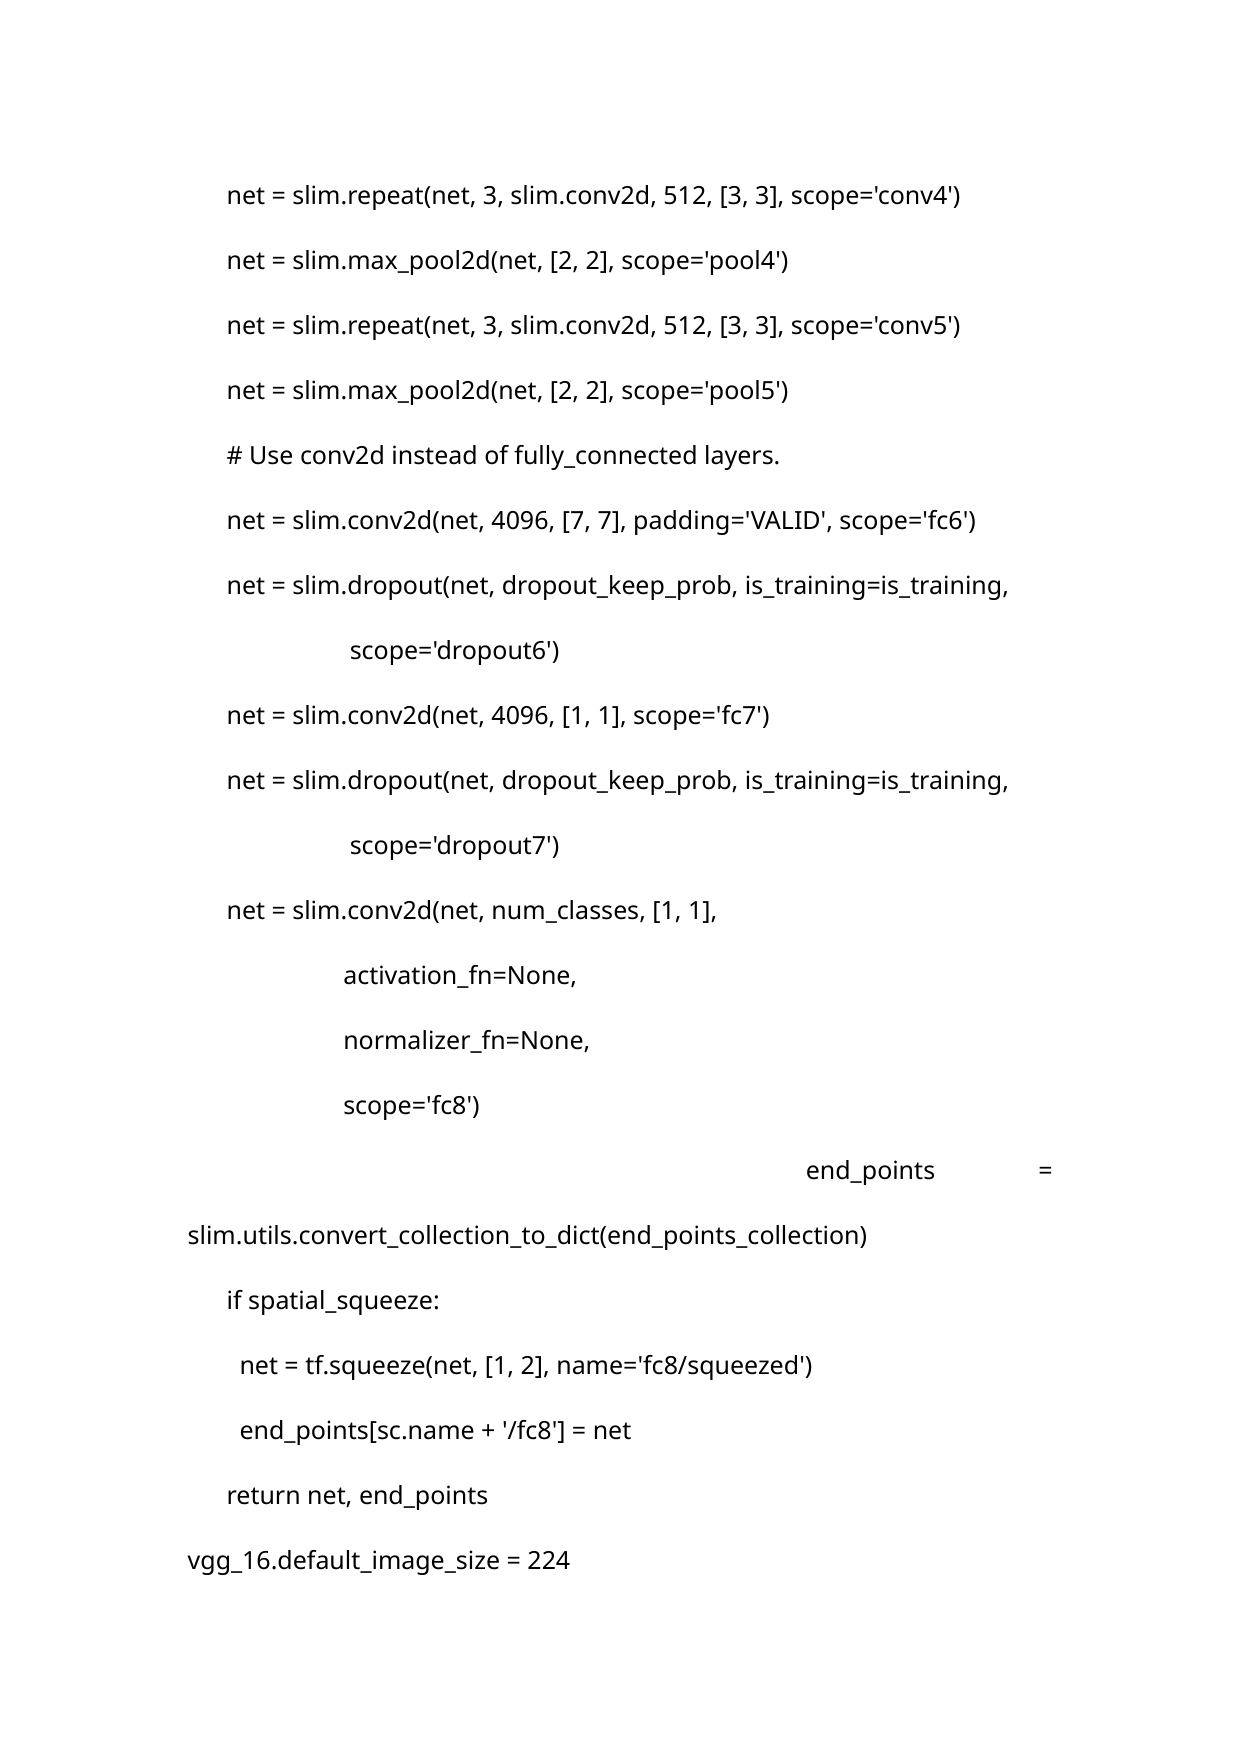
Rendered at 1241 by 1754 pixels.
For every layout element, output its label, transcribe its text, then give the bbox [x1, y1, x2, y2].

text activation_fn=None, [187, 942, 1053, 1007]
text scope='dropout6') [187, 617, 1053, 682]
text scope='fc8') [187, 1072, 1053, 1137]
text net = slim.max_pool2d(net, [2, 2], scope='pool4') [187, 227, 1053, 292]
text # Use conv2d instead of fully_connected layers. [187, 422, 1053, 487]
text end_points = slim.utils.convert_collection_to_dict(end_points_collection) [187, 1137, 1053, 1267]
text net = slim.max_pool2d(net, [2, 2], scope='pool5') [187, 357, 1053, 422]
text if spatial_squeeze: [187, 1267, 1053, 1332]
text net = slim.dropout(net, dropout_keep_prob, is_training=is_training, [187, 552, 1053, 617]
text end_points[sc.name + '/fc8'] = net [187, 1397, 1053, 1462]
text net = slim.repeat(net, 3, slim.conv2d, 512, [3, 3], scope='conv4') [187, 162, 1053, 227]
text net = slim.conv2d(net, num_classes, [1, 1], [187, 877, 1053, 942]
text net = tf.squeeze(net, [1, 2], name='fc8/squeezed') [187, 1332, 1053, 1397]
text return net, end_points [187, 1462, 1053, 1527]
text net = slim.repeat(net, 3, slim.conv2d, 512, [3, 3], scope='conv5') [187, 292, 1053, 357]
text net = slim.conv2d(net, 4096, [1, 1], scope='fc7') [187, 682, 1053, 747]
text net = slim.dropout(net, dropout_keep_prob, is_training=is_training, [187, 747, 1053, 812]
text vgg_16.default_image_size = 224 [187, 1527, 1053, 1592]
text scope='dropout7') [187, 812, 1053, 877]
text net = slim.conv2d(net, 4096, [7, 7], padding='VALID', scope='fc6') [187, 487, 1053, 552]
text normalizer_fn=None, [187, 1007, 1053, 1072]
